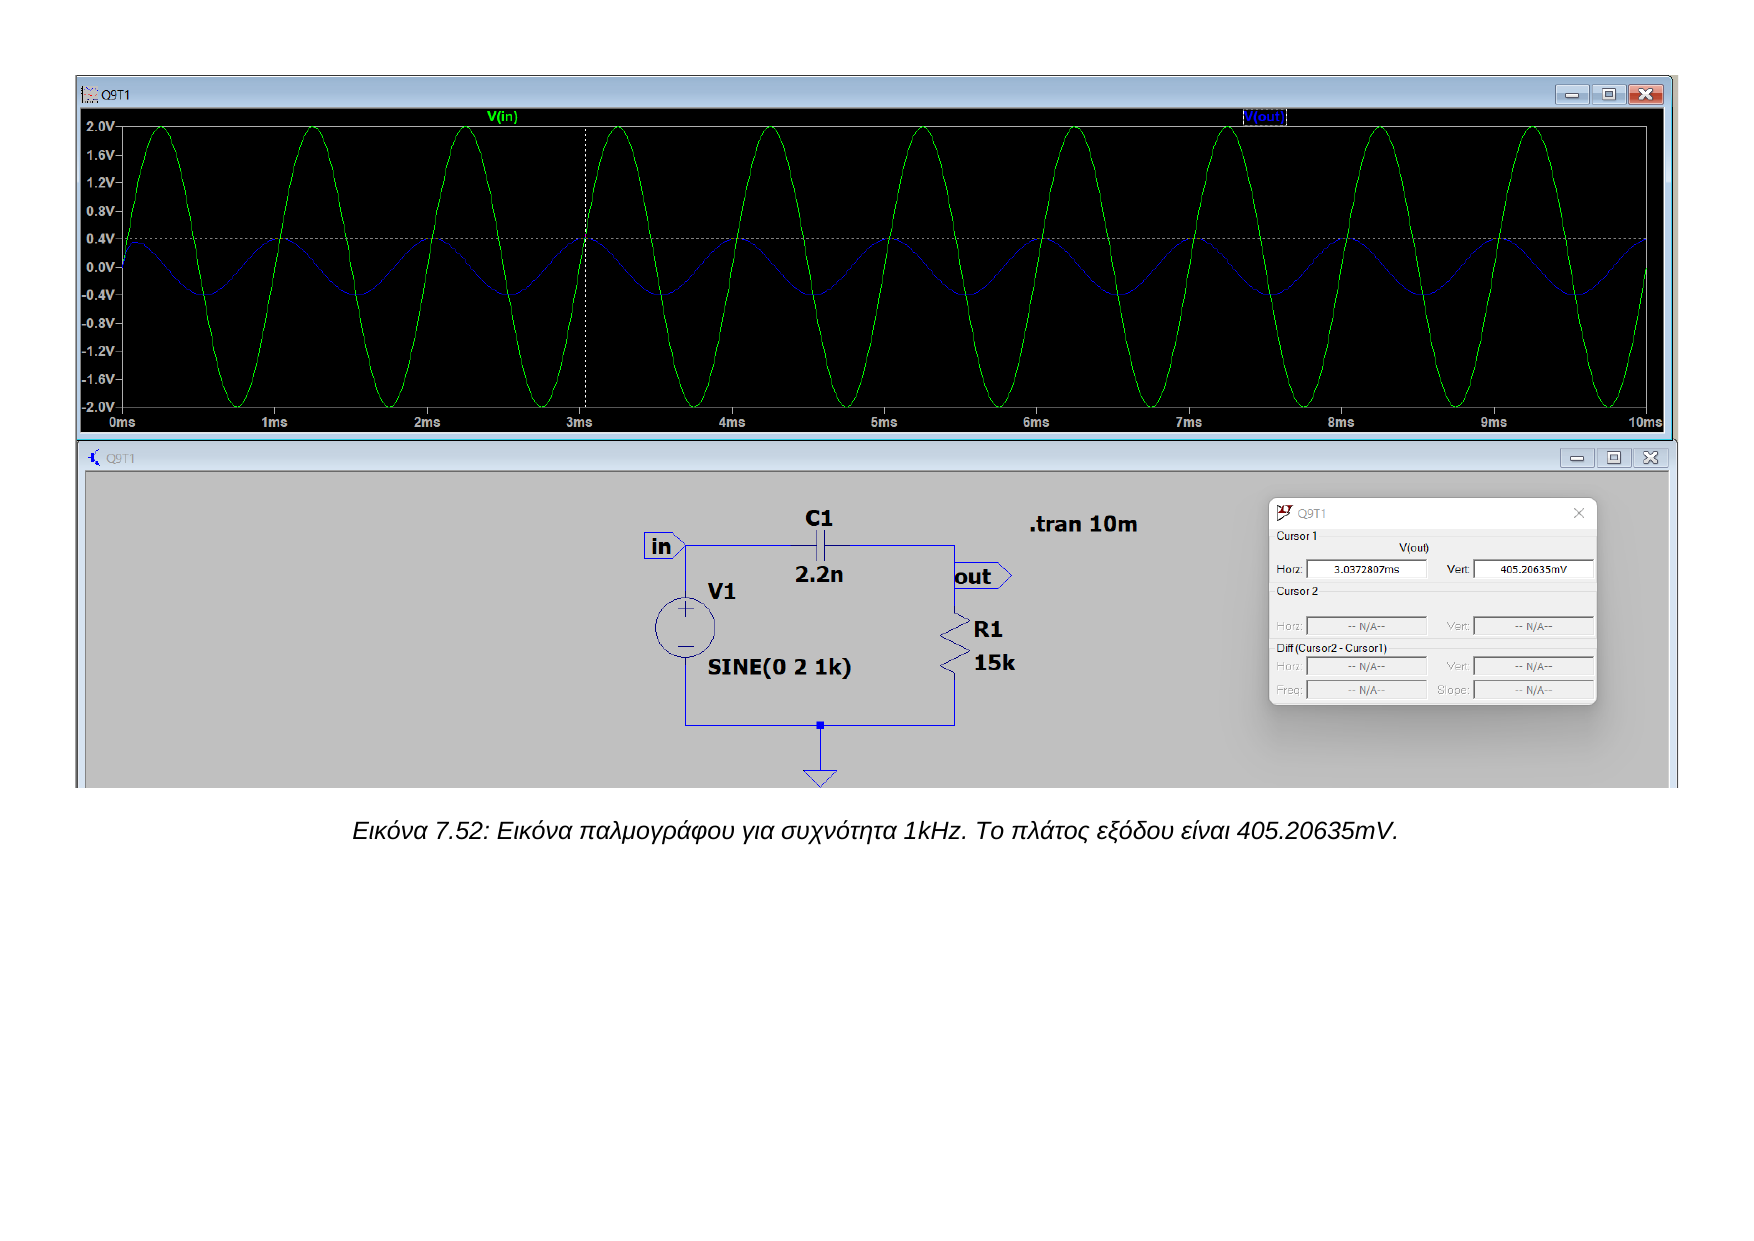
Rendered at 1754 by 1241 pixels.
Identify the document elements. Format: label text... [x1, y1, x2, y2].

picture [75, 75, 1679, 788]
text Εικόνα 7.52: Εικόνα παλμογράφου για συχνότητα 1kHz. Το πλάτος εξόδου είναι 405.20635mV. [75, 816, 1679, 845]
